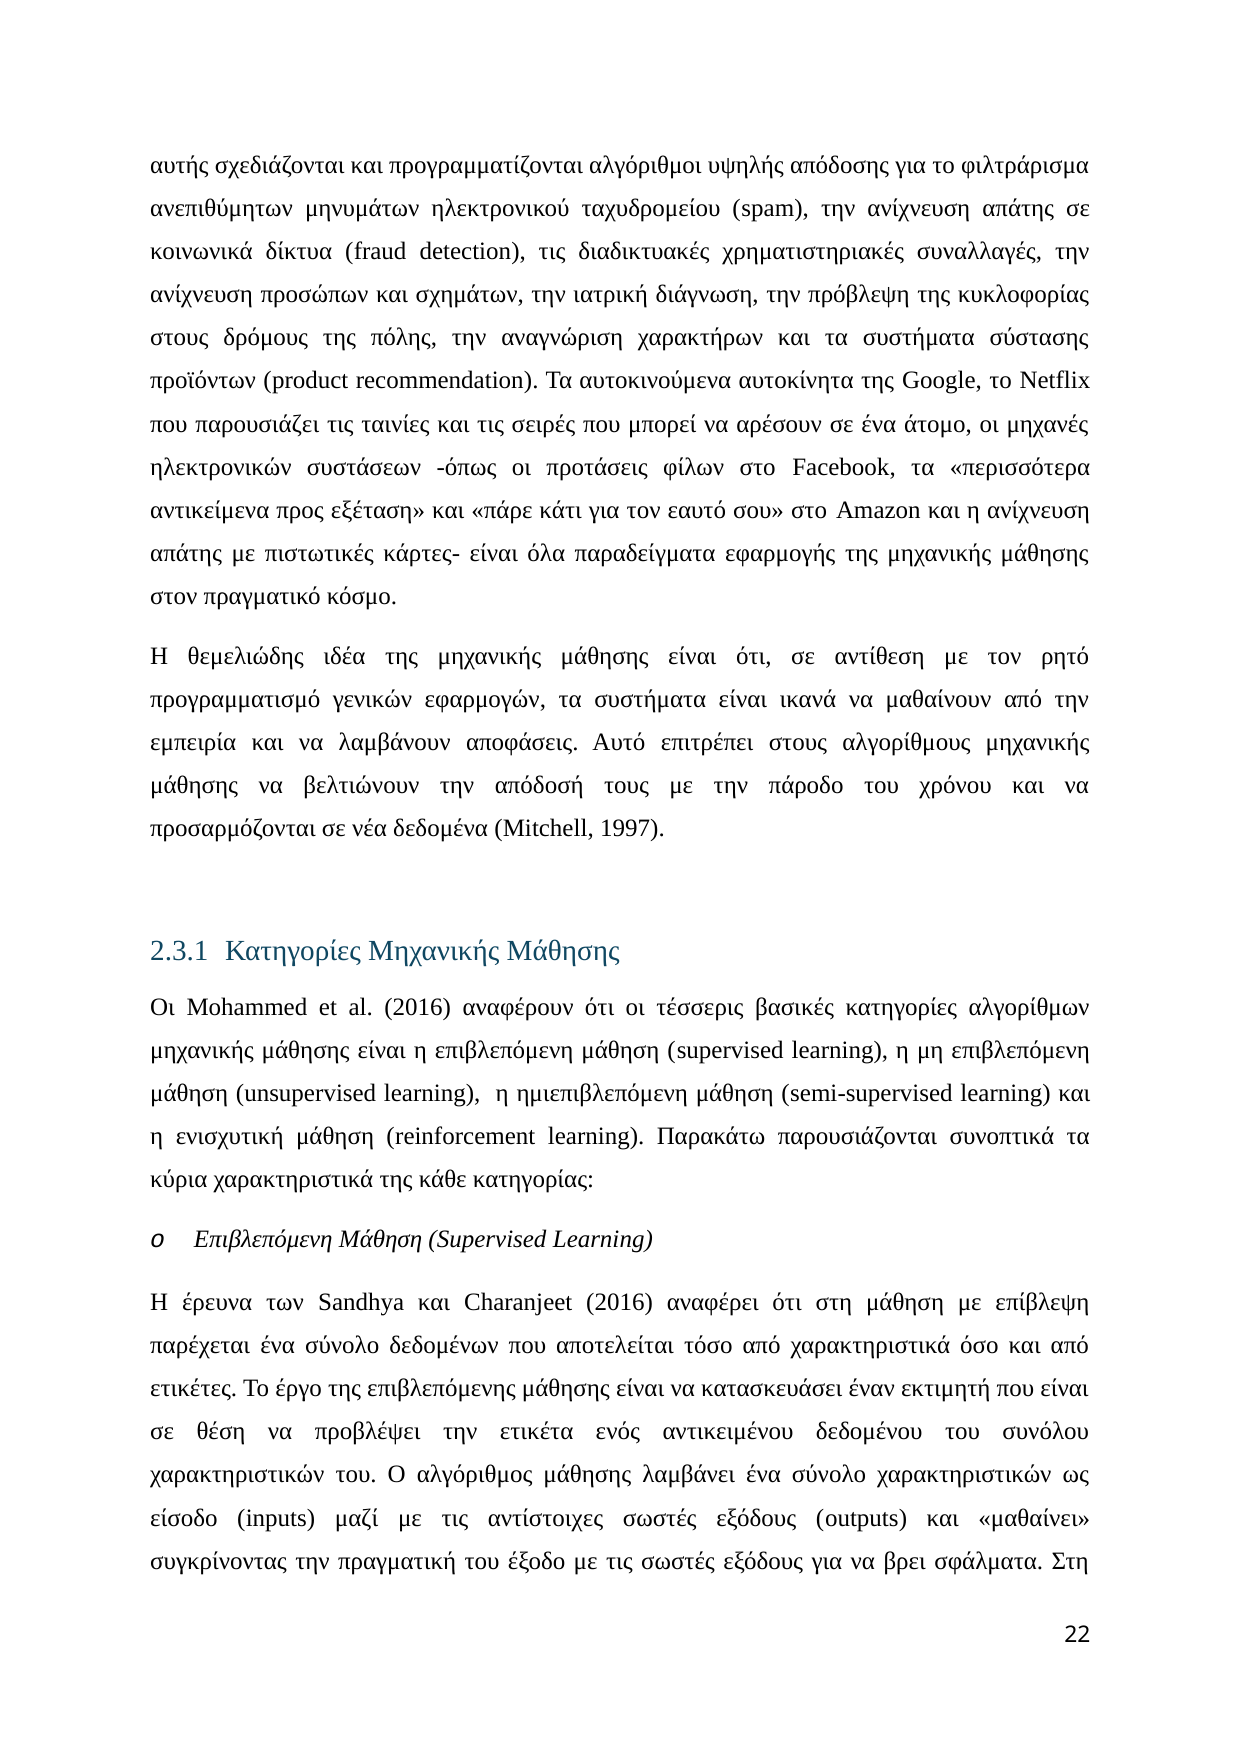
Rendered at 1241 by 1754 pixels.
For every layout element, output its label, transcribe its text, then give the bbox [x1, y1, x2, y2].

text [150, 150, 1090, 610]
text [150, 1287, 1090, 1574]
subtitle Κατηγορίες Μηχανικής Μάθησης [150, 933, 1090, 967]
text Οι Mohammed et al. (2016) αναφέρουν ότι οι τέσσερις βασικές κατηγορίες αλγορίθμων μηχανικής μάθησης είναι η επιβλεπόμενη μάθηση (supervised learning), η μη επιβλεπόμενη μάθηση (unsupervised learning), η ημιεπιβλεπόμενη μάθηση (semi-supervised learning) και η ενισχυτική μάθηση (reinforcement learning). Παρακάτω παρουσιάζονται συνοπτικά τα κύρια χαρακτηριστικά της κάθε κατηγορίας: [150, 992, 1090, 1193]
list Επιβλεπόμενη Mάθηση (Supervised Learning) [150, 1224, 1090, 1255]
text Η θεμελιώδης ιδέα της μηχανικής μάθησης είναι ότι, σε αντίθεση με τον ρητό προγραμματισμό γενικών εφαρμογών, τα συστήματα είναι ικανά να μαθαίνουν από την εμπειρία και να λαμβάνουν αποφάσεις. Αυτό επιτρέπει στους αλγορίθμους μηχανικής μάθησης να βελτιώνουν την απόδοσή τους με την πάροδο του χρόνου και να προσαρμόζονται σε νέα δεδομένα (Mitchell, 1997). [150, 641, 1090, 842]
